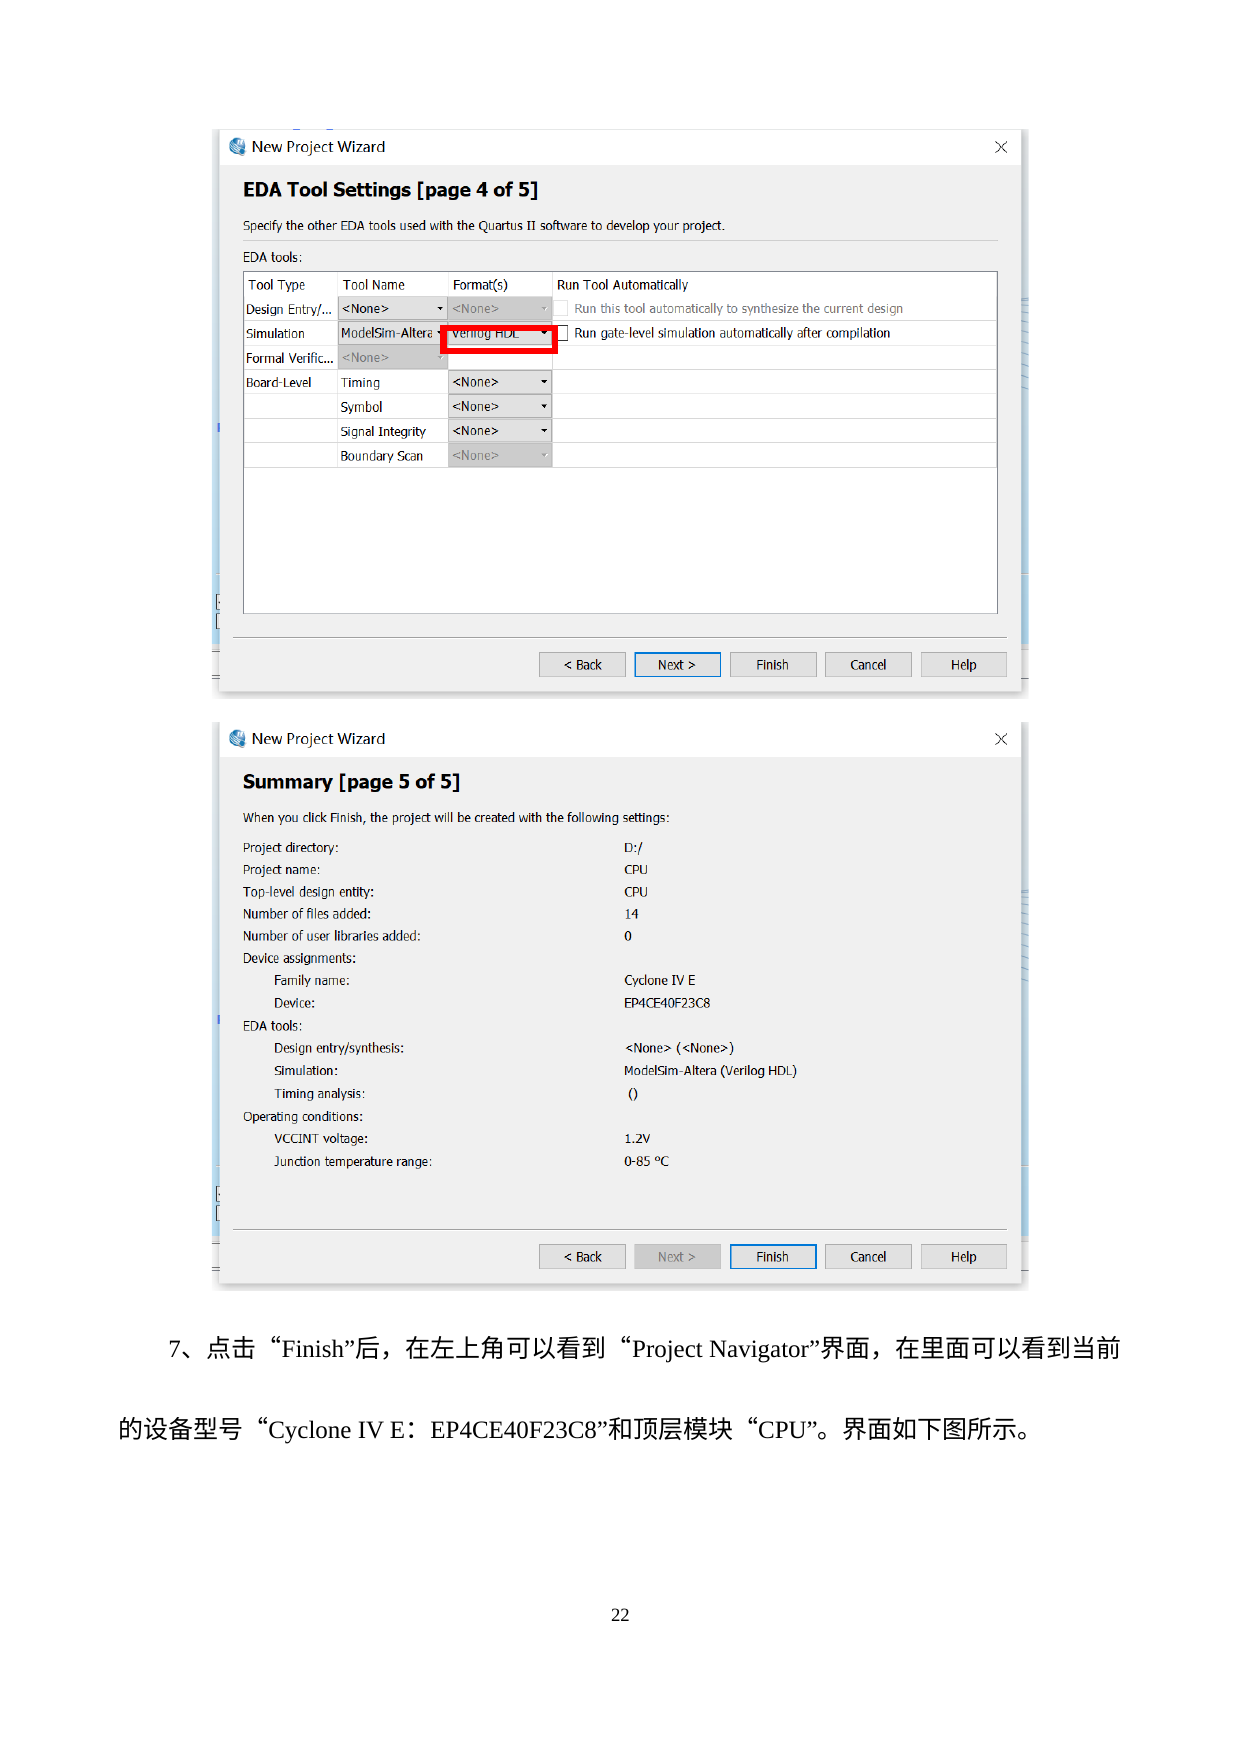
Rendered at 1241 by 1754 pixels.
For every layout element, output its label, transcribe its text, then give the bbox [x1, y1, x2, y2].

picture [211, 129, 1029, 699]
text 7、点击“Finish”后，在左上角可以看到“Project Navigator”界面，在里面可以看到当前的设备型号“Cyclone IV E：EP4CE40F23C8”和顶层模块“CPU”。界面如下图所示。 [118, 1314, 1122, 1461]
picture [211, 722, 1029, 1291]
